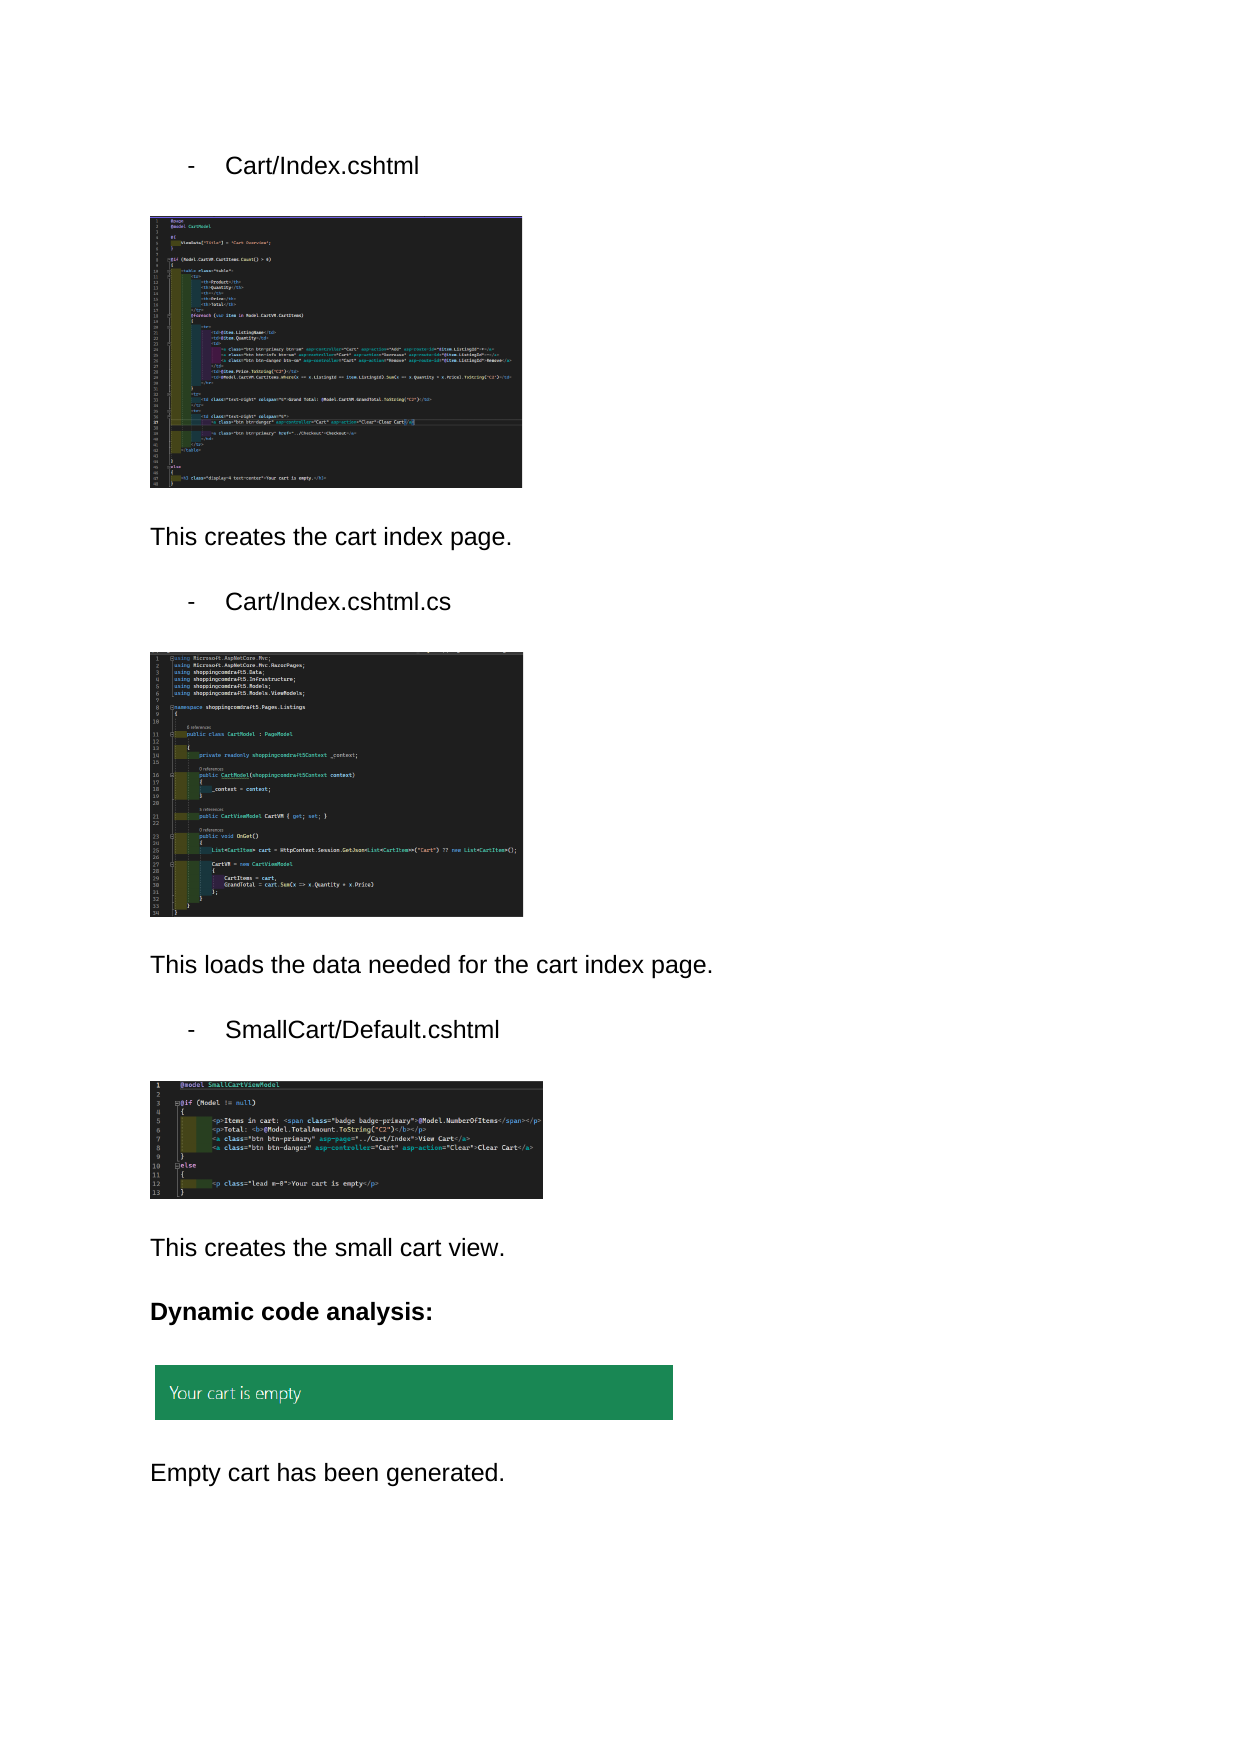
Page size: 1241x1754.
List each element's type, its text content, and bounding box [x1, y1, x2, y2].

text This creates the cart index page. [150, 522, 1090, 551]
list SmallCart/Default.cshtml [187, 1014, 1090, 1045]
text Empty cart has been generated. [150, 1458, 1090, 1487]
picture [150, 216, 523, 488]
text This loads the data needed for the cart index page. [150, 950, 1090, 979]
picture [150, 1081, 543, 1199]
list Cart/Index.cshtml.cs [187, 586, 1090, 616]
text This creates the small cart view. [150, 1233, 1090, 1261]
list Cart/Index.cshtml [187, 150, 1090, 181]
text Dynamic code analysis: [150, 1297, 1090, 1325]
picture [150, 1360, 674, 1425]
picture [150, 652, 524, 917]
